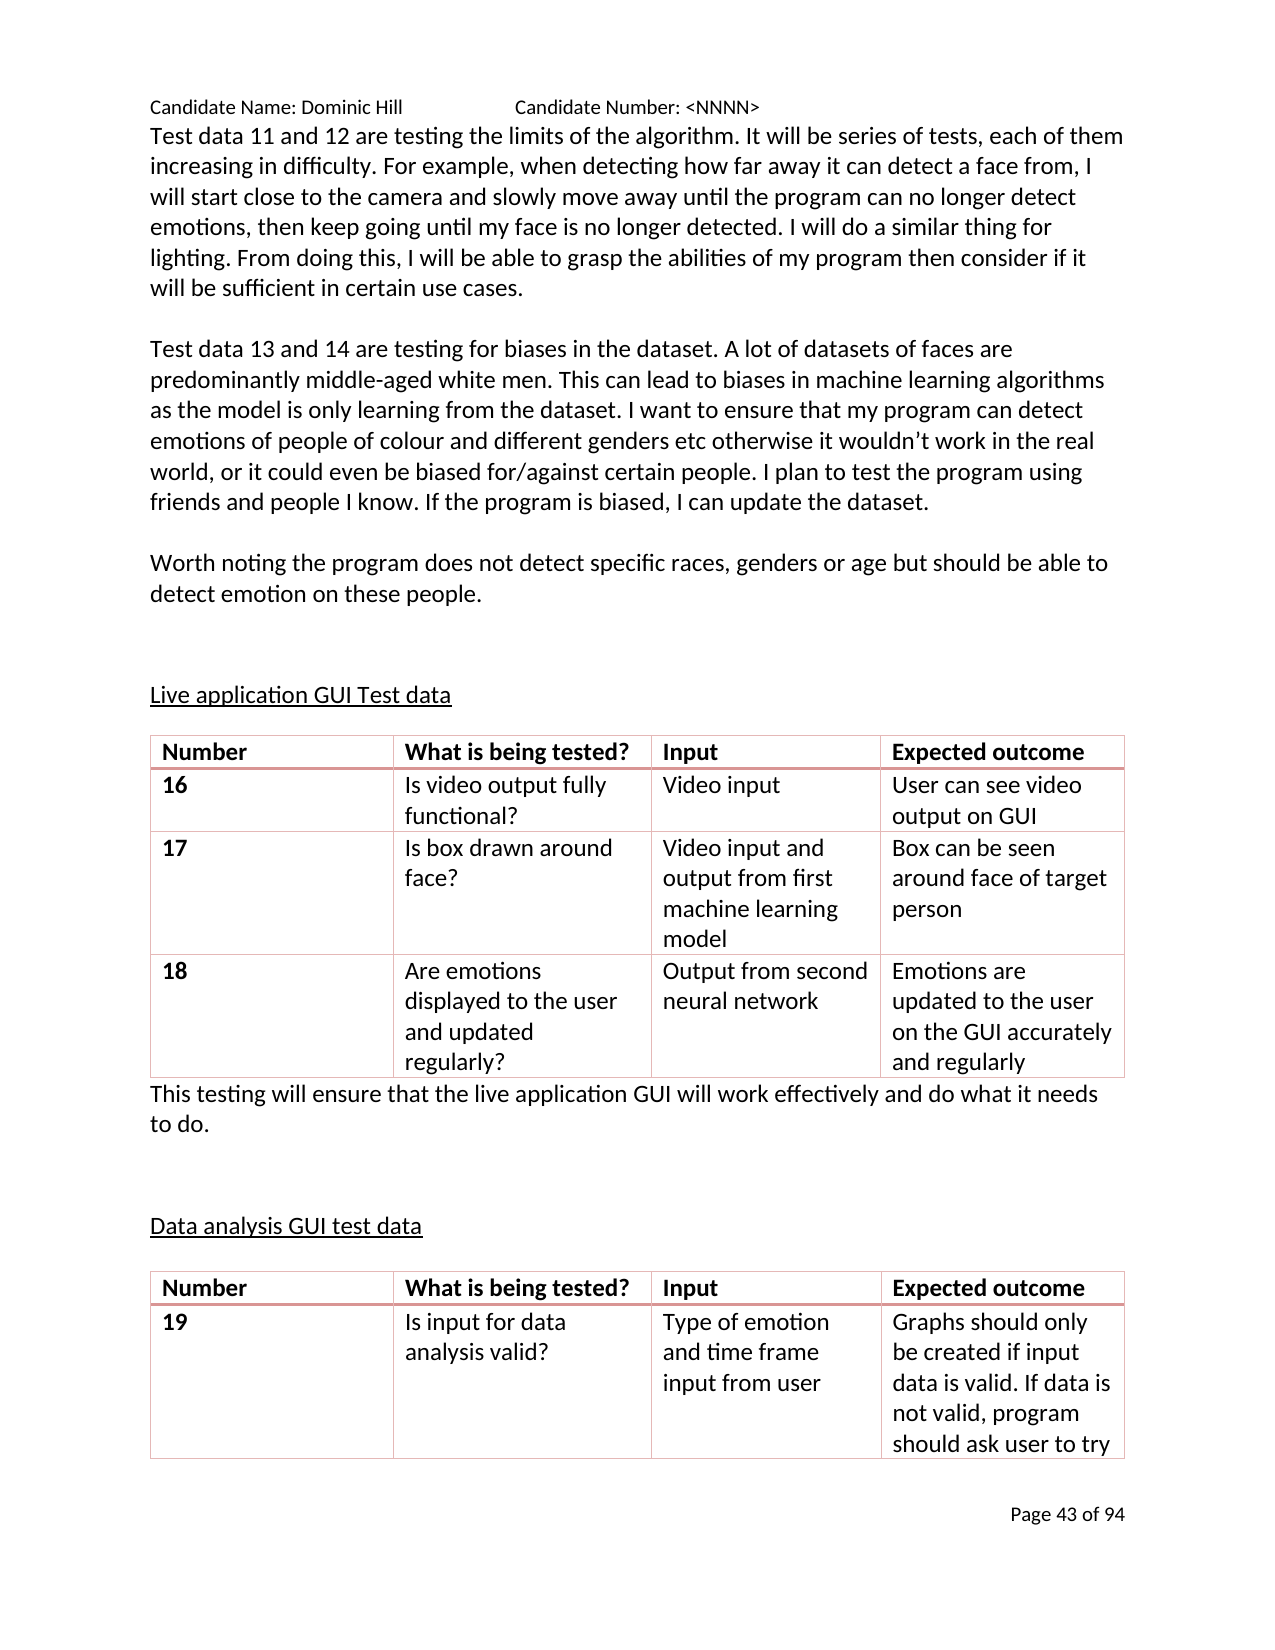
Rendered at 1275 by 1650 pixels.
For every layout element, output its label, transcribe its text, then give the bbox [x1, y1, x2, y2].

text Worth noting the program does not detect specific races, genders or age but should be able to detect emotion on these people. [150, 547, 1125, 608]
table_cell Video input [652, 770, 880, 831]
table_cell Box can be seen around face of target person [881, 832, 1124, 954]
table_header Number [151, 1272, 393, 1302]
table_cell Is box drawn around face? [394, 832, 651, 954]
table_header Number [151, 736, 393, 767]
table_cell 17 [151, 832, 393, 954]
table_header Expected outcome [882, 1272, 1124, 1302]
table_cell Video input and output from first machine learning model [652, 832, 880, 954]
table_header Input [652, 736, 880, 767]
table_cell Is video output fully functional? [394, 770, 651, 831]
table_cell User can see video output on GUI [881, 770, 1124, 831]
table_header What is being tested? [394, 1272, 651, 1302]
table_header Input [652, 1272, 881, 1302]
text Test data 11 and 12 are testing the limits of the algorithm. It will be series of tests, each of them increasing in difficulty. For example, when detecting how far away it can detect a face from, I will start close to the camera and slowly move away until the program can no longer detect emotions, then keep going until my face is no longer detected. I will do a similar thing for lighting. From doing this, I will be able to grasp the abilities of my program then consider if it will be sufficient in certain use cases. [150, 120, 1125, 303]
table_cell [882, 1306, 1124, 1458]
table_cell Emotions are updated to the user on the GUI accurately and regularly [881, 955, 1124, 1077]
text Data analysis GUI test data [150, 1210, 1125, 1240]
table_cell 16 [151, 770, 393, 831]
text This testing will ensure that the live application GUI will work effectively and do what it needs to do. [150, 1078, 1125, 1139]
table_cell 19 [151, 1306, 393, 1458]
table_header Expected outcome [881, 736, 1124, 767]
table_cell Output from second neural network [652, 955, 880, 1077]
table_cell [652, 1306, 881, 1458]
table_cell 18 [151, 955, 393, 1077]
text Live application GUI Test data [150, 679, 1125, 710]
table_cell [394, 1306, 651, 1458]
table_header What is being tested? [394, 736, 651, 767]
text Test data 13 and 14 are testing for biases in the dataset. A lot of datasets of faces are predominantly middle-aged white men. This can lead to biases in machine learning algorithms as the model is only learning from the dataset. I want to ensure that my program can detect emotions of people of colour and different genders etc otherwise it wouldn’t work in the real world, or it could even be biased for/against certain people. I plan to test the program using friends and people I know. If the program is biased, I can update the dataset. [150, 334, 1125, 517]
table_cell Are emotions displayed to the user and updated regularly? [394, 955, 651, 1077]
